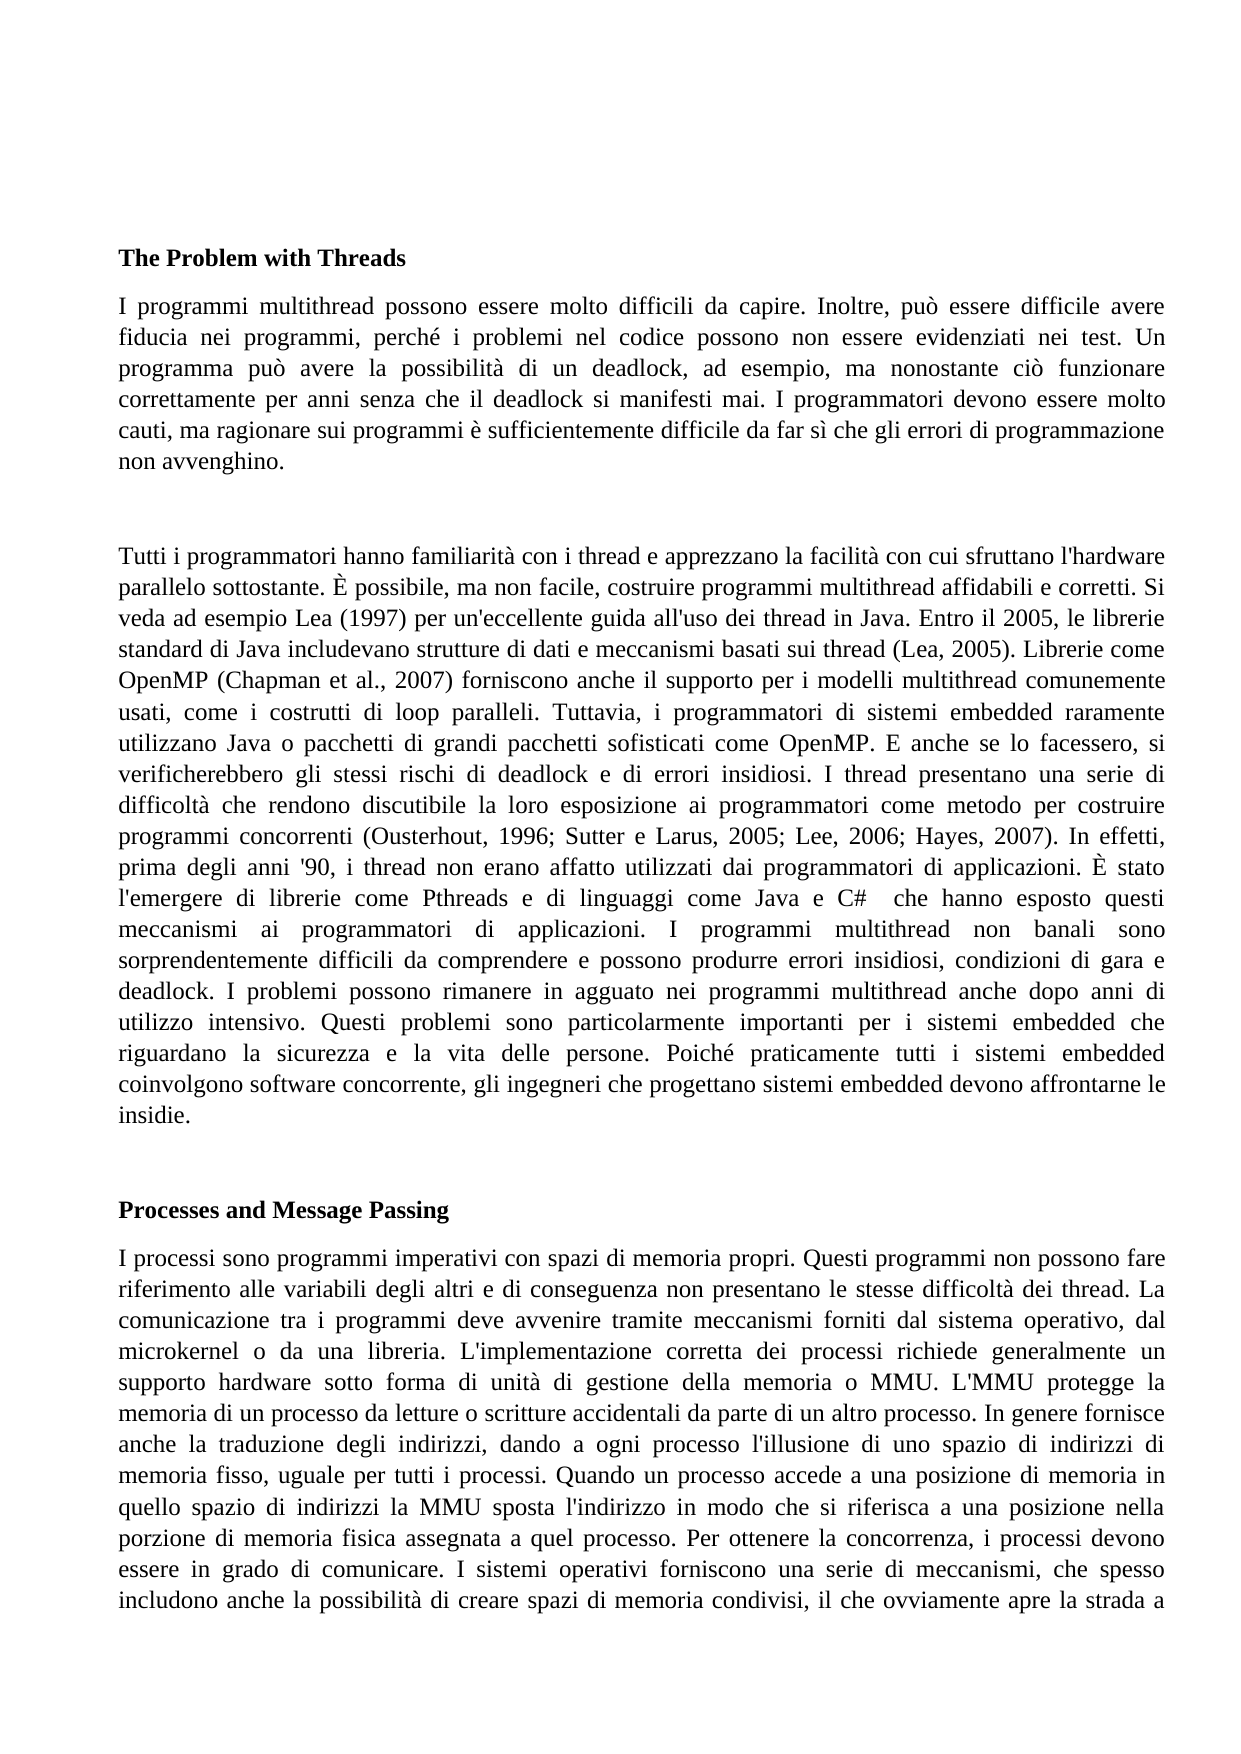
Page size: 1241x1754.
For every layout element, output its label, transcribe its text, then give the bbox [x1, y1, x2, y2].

text Processes and Message Passing [118, 1196, 1167, 1224]
text The Problem with Threads [118, 243, 1167, 272]
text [118, 1243, 1167, 1613]
text I programmi multithread possono essere molto difficili da capire. Inoltre, può essere difficile avere fiducia nei programmi, perché i problemi nel codice possono non essere evidenziati nei test. Un programma può avere la possibilità di un deadlock, ad esempio, ma nonostante ciò funzionare correttamente per anni senza che il deadlock si manifesti mai. I programmatori devono essere molto cauti, ma ragionare sui programmi è sufficientemente difficile da far sì che gli errori di programmazione non avvenghino. [118, 291, 1167, 475]
text Tutti i programmatori hanno familiarità con i thread e apprezzano la facilità con cui sfruttano l'hardware parallelo sottostante. È possibile, ma non facile, costruire programmi multithread affidabili e corretti. Si veda ad esempio Lea (1997) per un'eccellente guida all'uso dei thread in Java. Entro il 2005, le librerie standard di Java includevano strutture di dati e meccanismi basati sui thread (Lea, 2005). Librerie come OpenMP (Chapman et al., 2007) forniscono anche il supporto per i modelli multithread comunemente usati, come i costrutti di loop paralleli. Tuttavia, i programmatori di sistemi embedded raramente utilizzano Java o pacchetti di grandi pacchetti sofisticati come OpenMP. E anche se lo facessero, si verificherebbero gli stessi rischi di deadlock e di errori insidiosi. I thread presentano una serie di difficoltà che rendono discutibile la loro esposizione ai programmatori come metodo per costruire programmi concorrenti (Ousterhout, 1996; Sutter e Larus, 2005; Lee, 2006; Hayes, 2007). In effetti, prima degli anni '90, i thread non erano affatto utilizzati dai programmatori di applicazioni. È stato l'emergere di librerie come Pthreads e di linguaggi come Java e C# che hanno esposto questi meccanismi ai programmatori di applicazioni. I programmi multithread non banali sono sorprendentemente difficili da comprendere e possono produrre errori insidiosi, condizioni di gara e deadlock. I problemi possono rimanere in agguato nei programmi multithread anche dopo anni di utilizzo intensivo. Questi problemi sono particolarmente importanti per i sistemi embedded che riguardano la sicurezza e la vita delle persone. Poiché praticamente tutti i sistemi embedded coinvolgono software concorrente, gli ingegneri che progettano sistemi embedded devono affrontarne le insidie. [118, 541, 1167, 1129]
